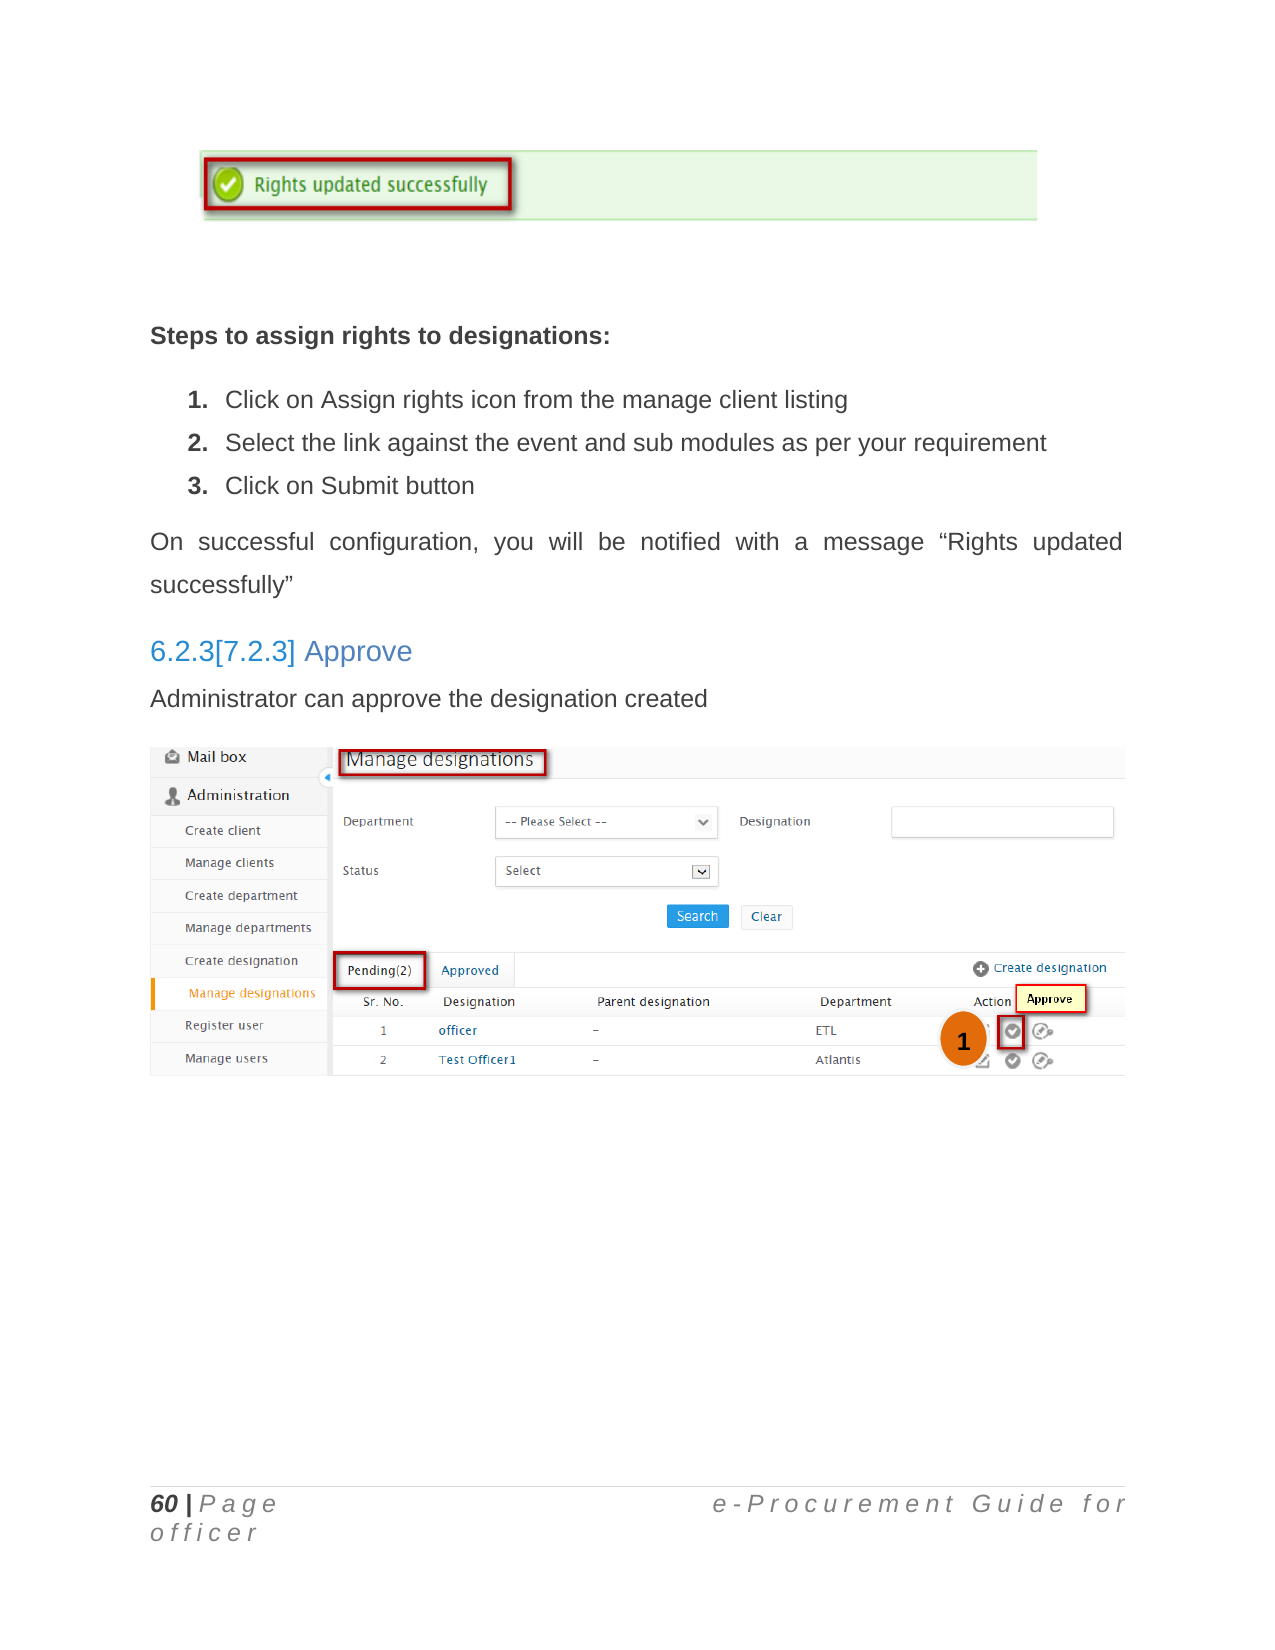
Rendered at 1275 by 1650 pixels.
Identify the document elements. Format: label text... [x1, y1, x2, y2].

text Steps to assign rights to designations: [150, 321, 1125, 349]
text Administrator can approve the designation created [150, 684, 1125, 713]
text On successful configuration, you will be notified with a message “Rights updated successfully” [150, 526, 1125, 598]
picture [198, 150, 1038, 222]
list Click on Assign rights icon from the manage client listing [187, 384, 1125, 413]
subtitle Approve [150, 633, 1125, 667]
picture [150, 747, 1125, 1076]
list Click on Submit button [187, 471, 1125, 499]
list Select the link against the event and sub modules as per your requirement [187, 428, 1125, 456]
